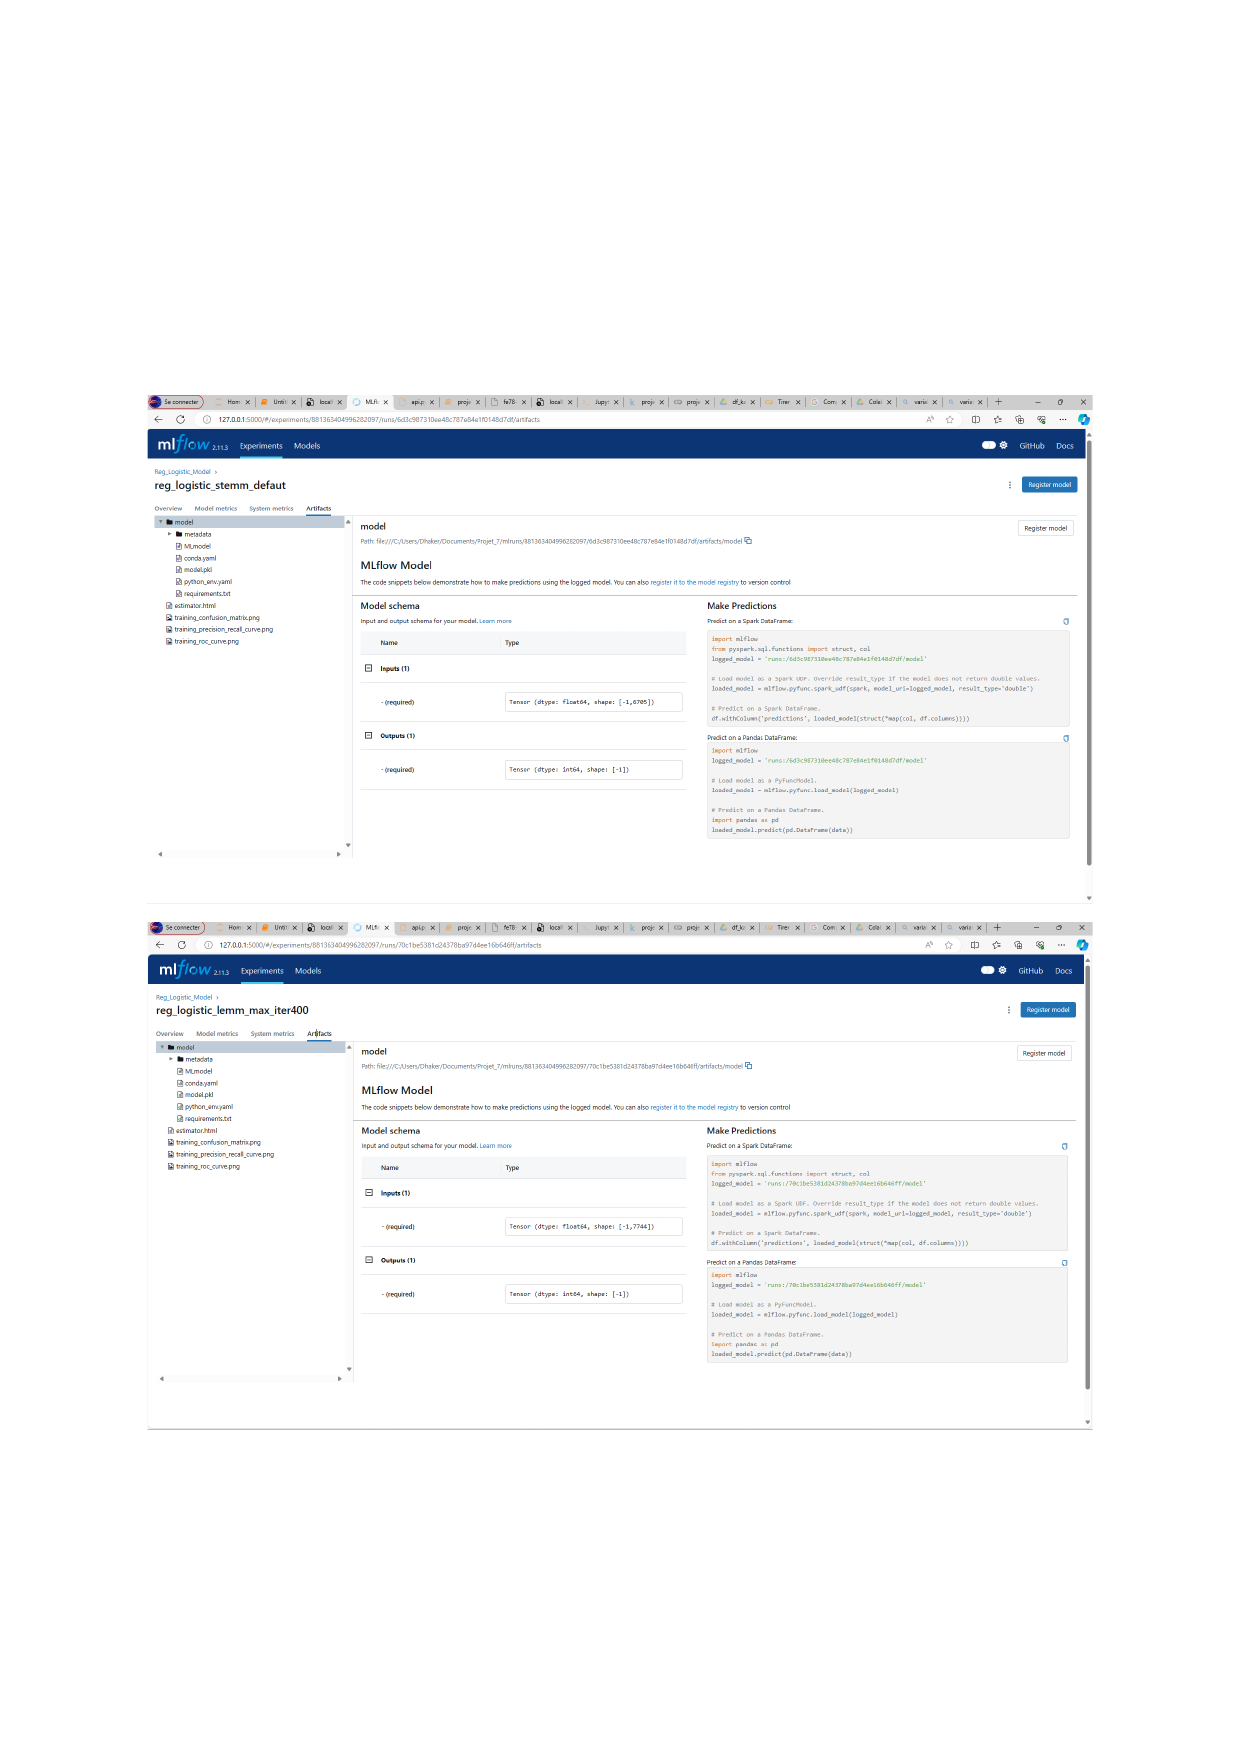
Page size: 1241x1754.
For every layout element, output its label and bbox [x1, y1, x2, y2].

picture [147, 922, 1093, 1430]
picture [147, 395, 1093, 904]
